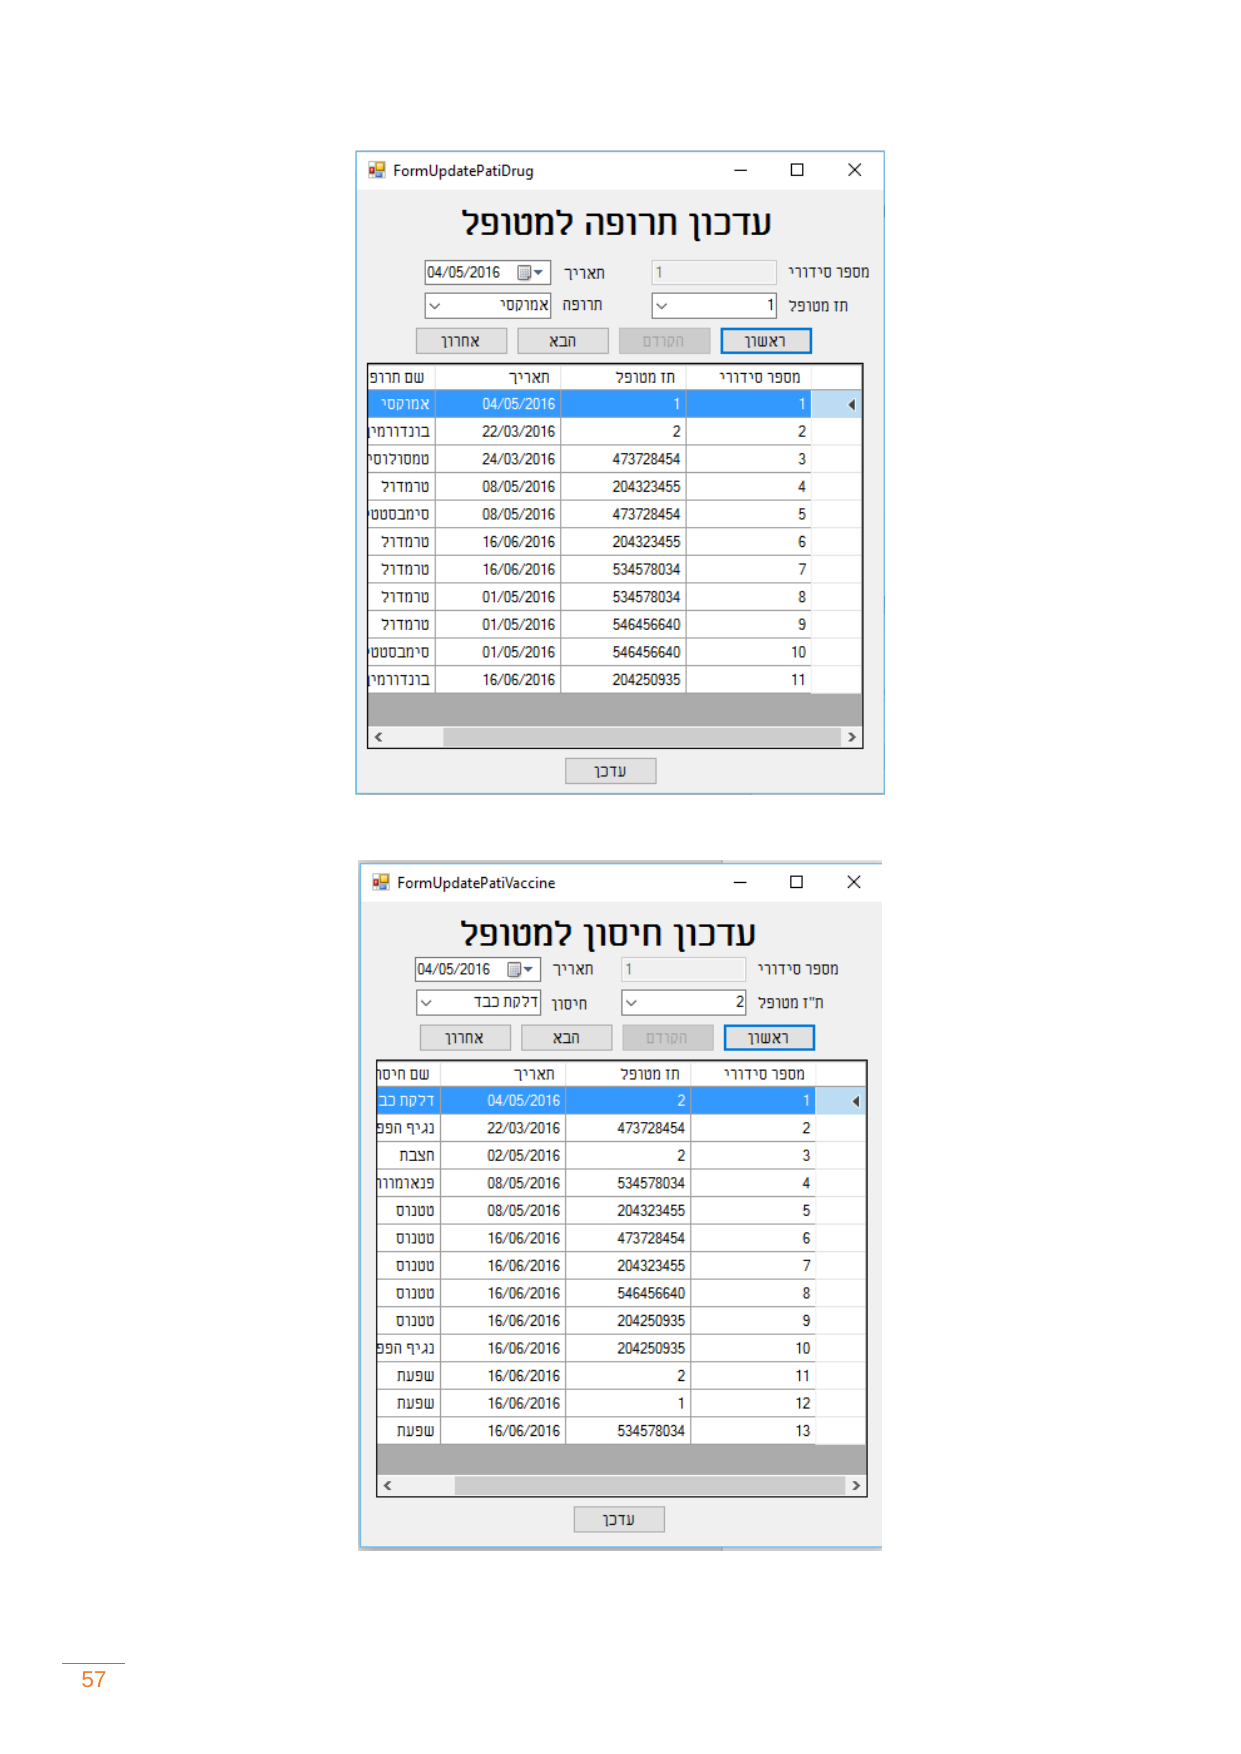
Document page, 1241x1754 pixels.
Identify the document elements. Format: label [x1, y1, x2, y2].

picture [355, 150, 885, 795]
picture [358, 860, 882, 1551]
